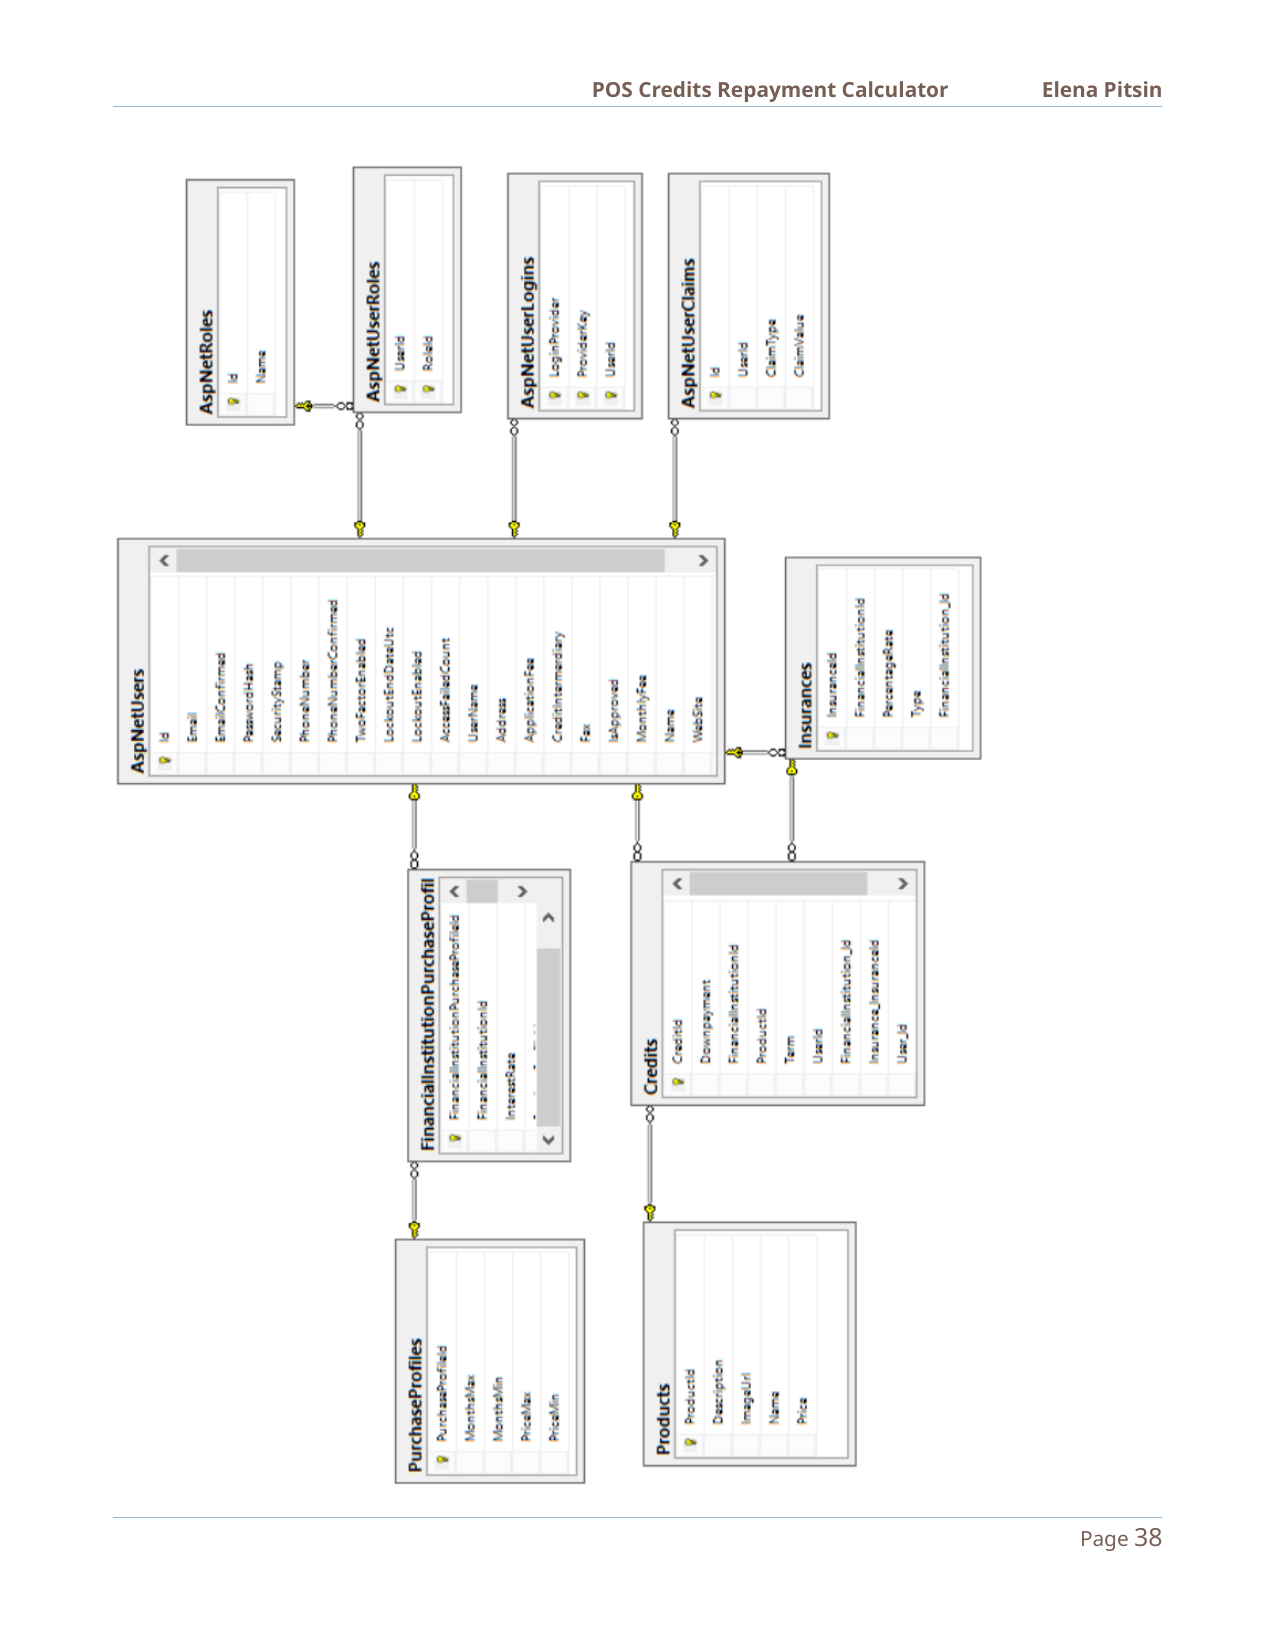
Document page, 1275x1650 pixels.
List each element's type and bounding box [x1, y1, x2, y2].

picture [114, 115, 984, 1514]
